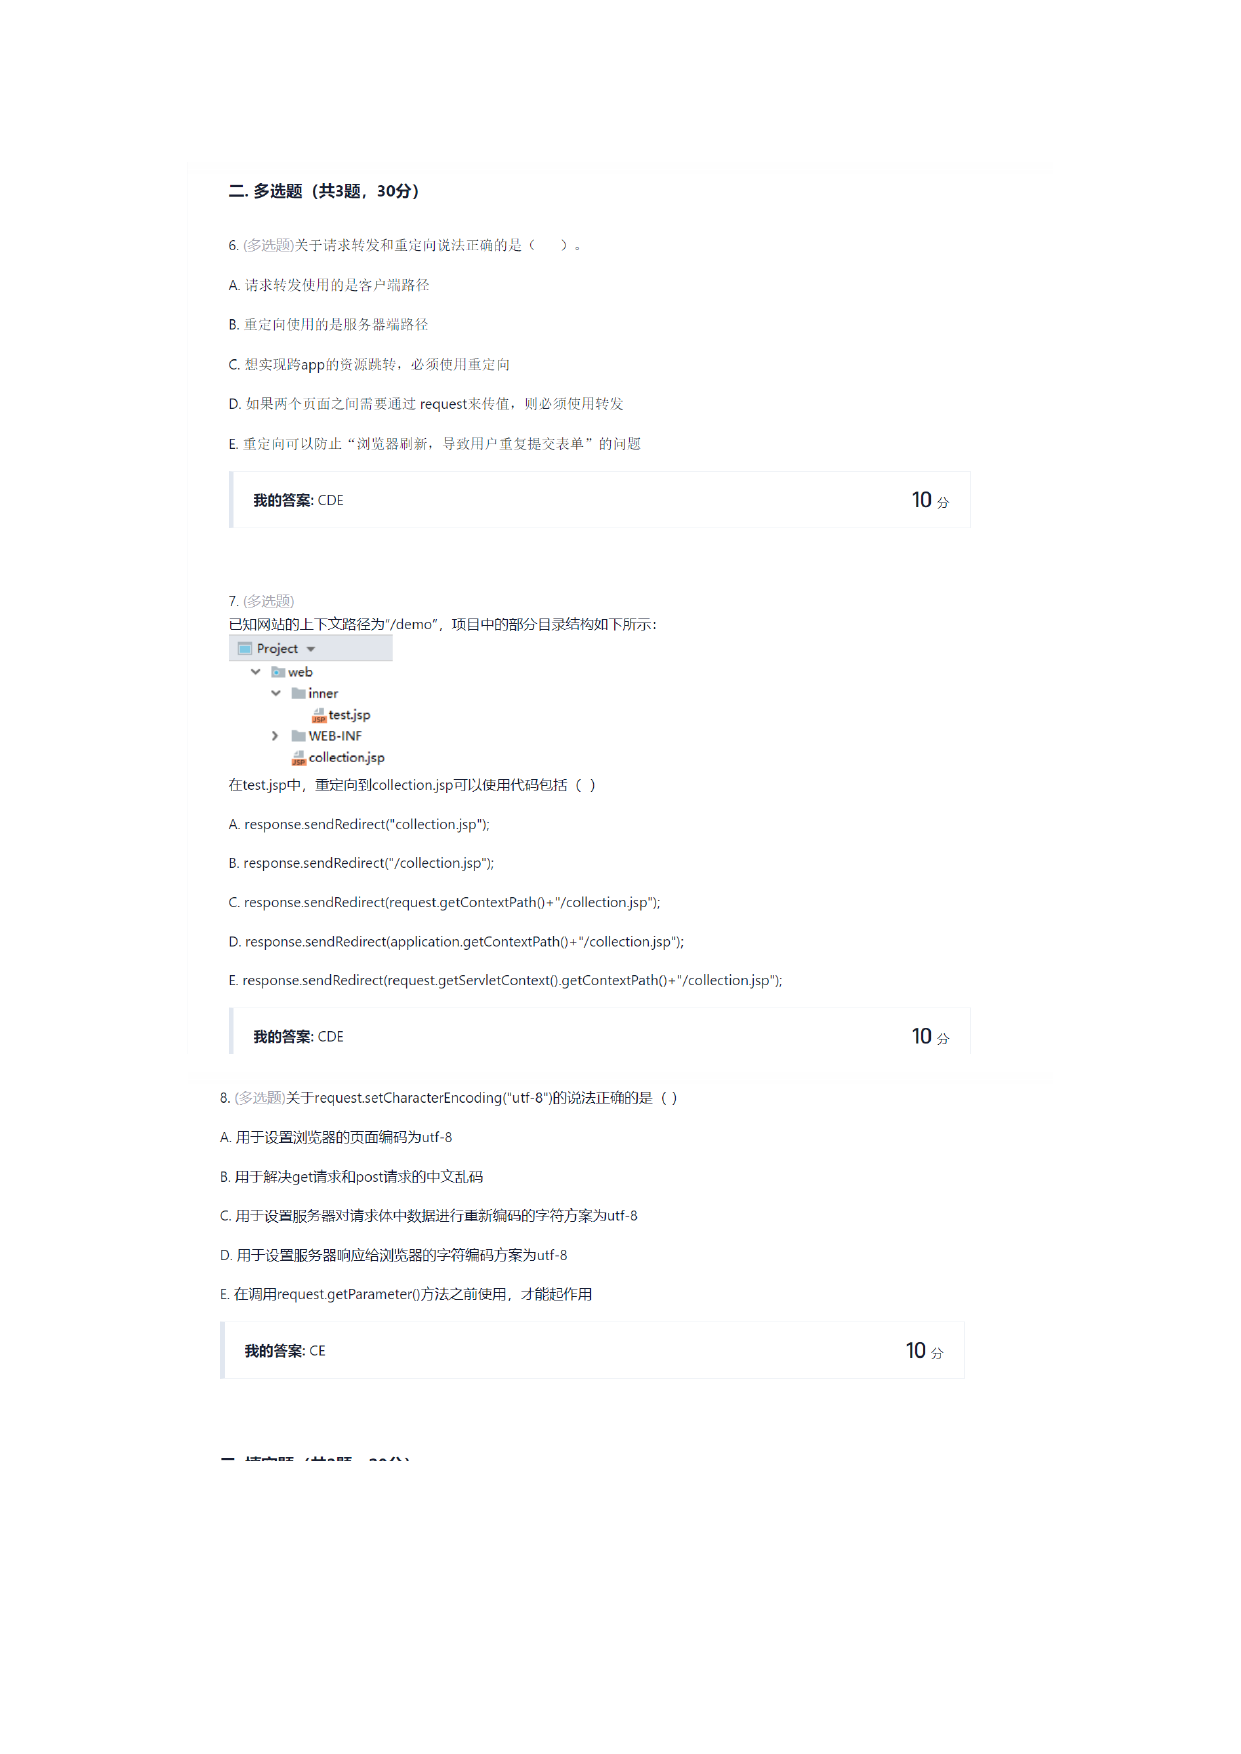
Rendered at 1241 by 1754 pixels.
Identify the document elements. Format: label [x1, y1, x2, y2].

picture [187, 162, 1053, 1054]
picture [187, 1072, 1053, 1461]
